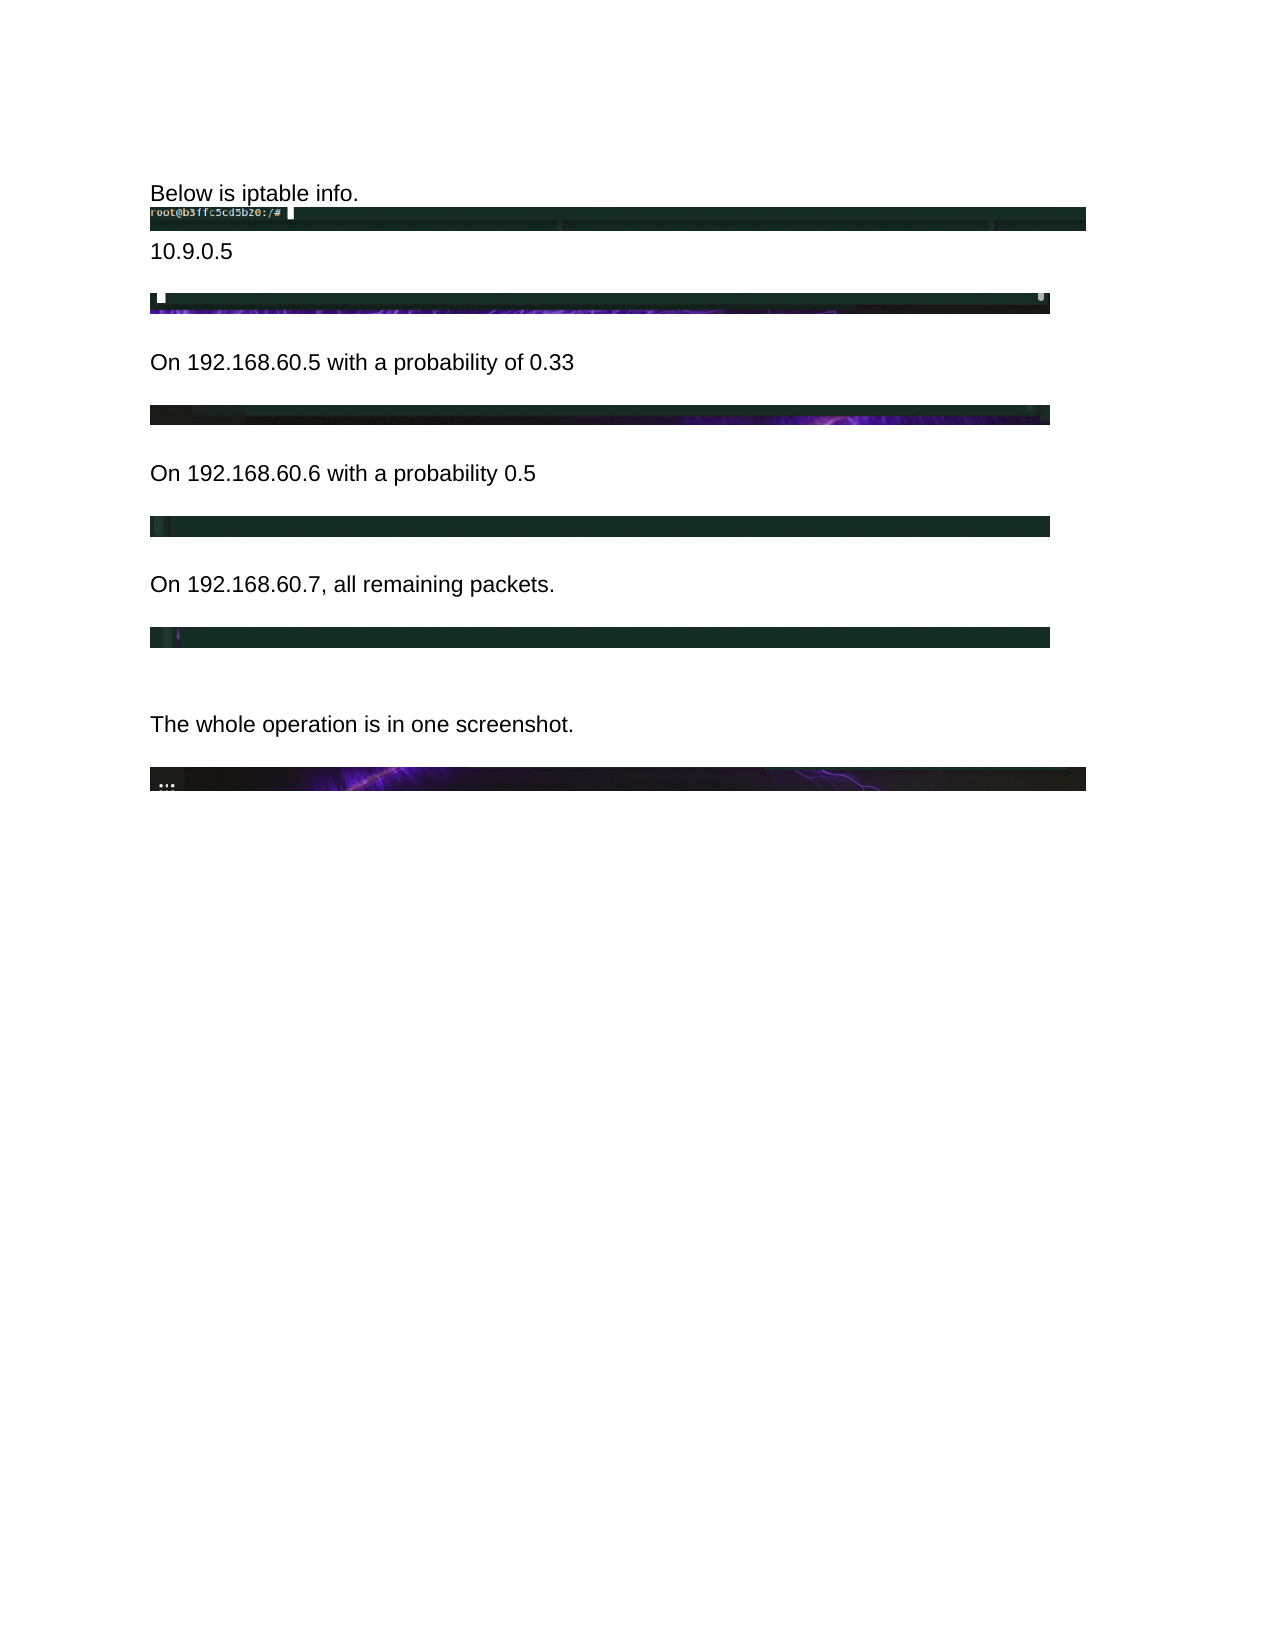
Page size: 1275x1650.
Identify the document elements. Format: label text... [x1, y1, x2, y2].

text 10.9.0.5 [150, 236, 1125, 265]
text The whole operation is in one screenshot. [150, 710, 1125, 739]
text On 192.168.60.5 with a probability of 0.33 [150, 347, 1125, 376]
text On 192.168.60.7, all remaining packets. [150, 570, 1125, 599]
text On 192.168.60.6 with a probability 0.5 [150, 459, 1125, 487]
text Below is iptable info. [150, 179, 1125, 207]
